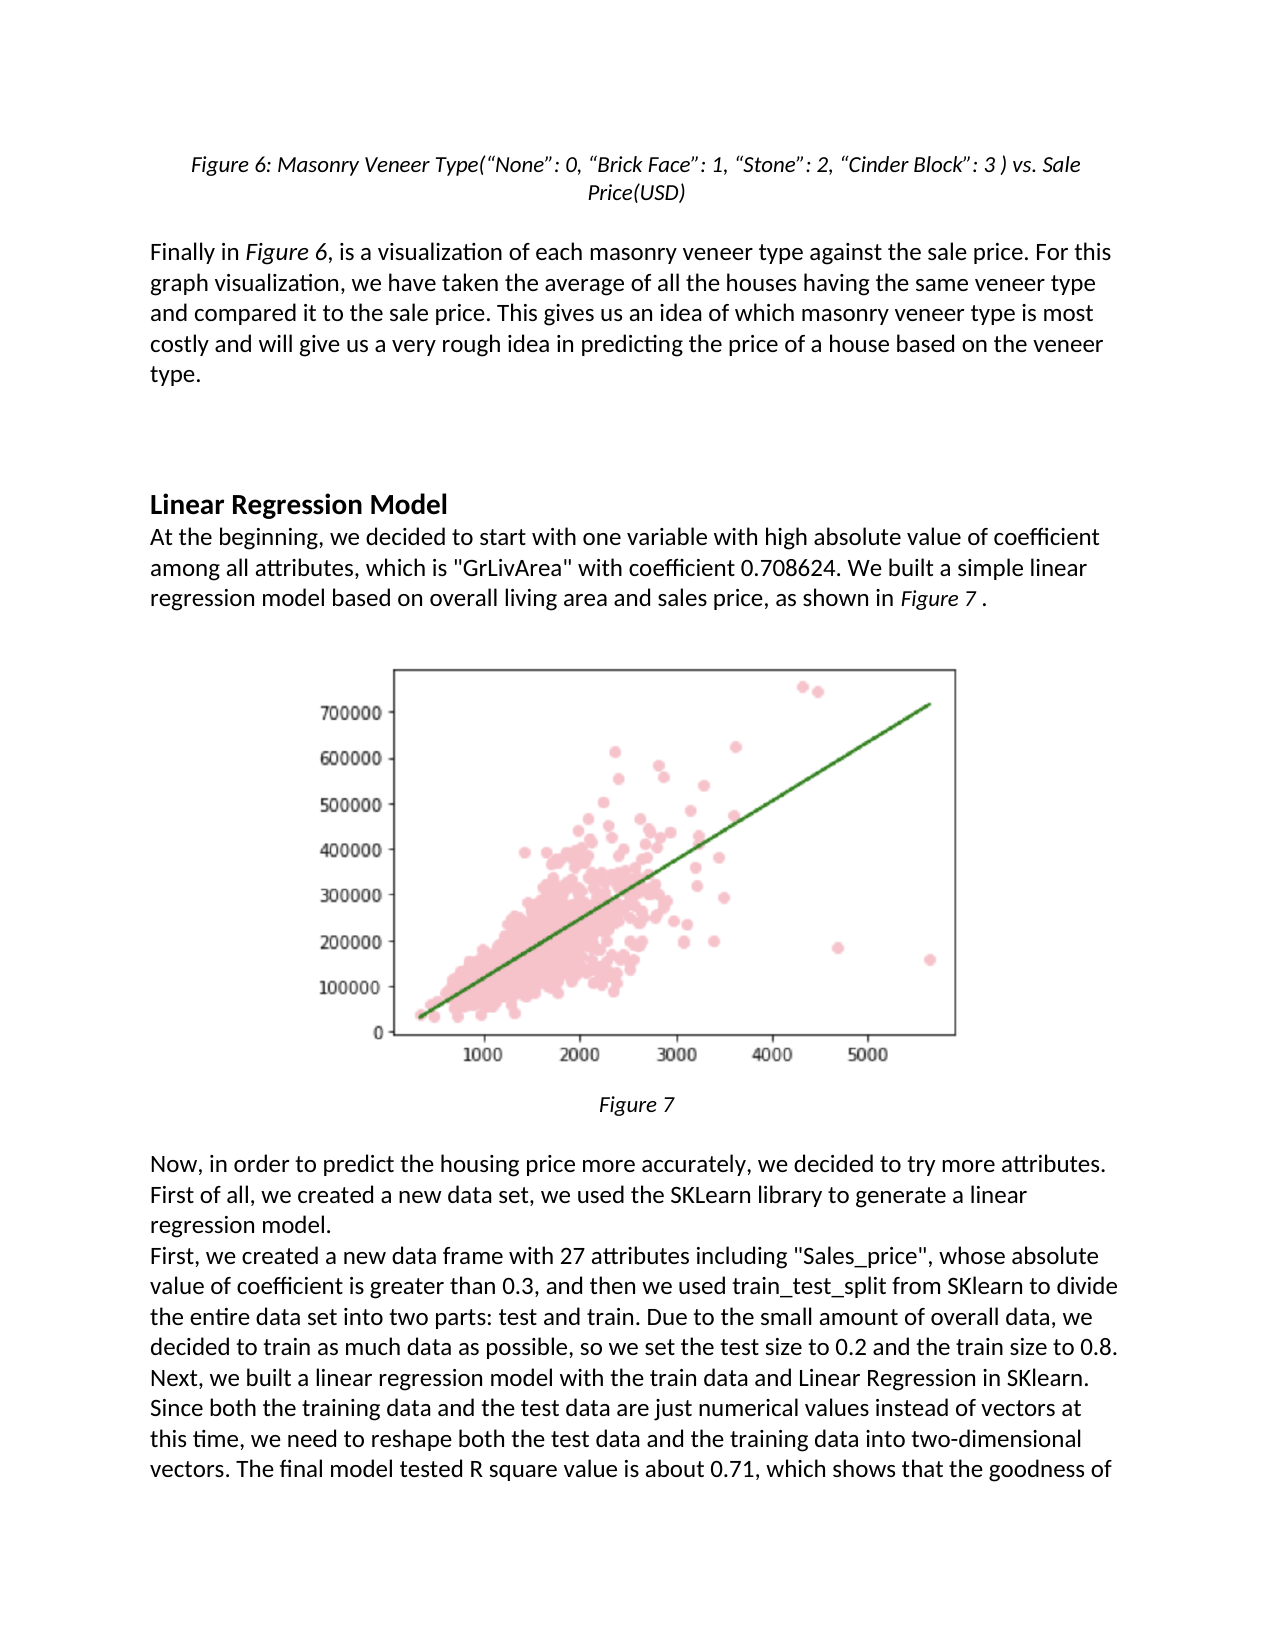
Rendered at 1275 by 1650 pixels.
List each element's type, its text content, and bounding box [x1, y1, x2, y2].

text At the beginning, we decided to start with one variable with high absolute value of coefficient among all attributes, which is "GrLivArea" with coefficient 0.708624. We built a simple linear regression model based on overall living area and sales price, as shown in Figure 7 . [150, 521, 1125, 613]
picture [300, 643, 975, 1090]
text Figure 6: Masonry Veneer Type(“None”: 0, “Brick Face”: 1, “Stone”: 2, “Cinder Block”: 3 ) vs. Sale Price(USD) [150, 150, 1125, 206]
text Linear Regression Model [150, 486, 1125, 521]
text Figure 7 [150, 1090, 1125, 1118]
text First, we created a new data frame with 27 attributes including "Sales_price", whose absolute value of coefficient is greater than 0.3, and then we used train_test_split from SKlearn to divide the entire data set into two parts: test and train. Due to the small amount of overall data, we decided to train as much data as possible, so we set the test size to 0.2 and the train size to 0.8. [150, 1240, 1125, 1362]
text Finally in Figure 6, is a visualization of each masonry veneer type against the sale price. For this graph visualization, we have taken the average of all the houses having the same veneer type and compared it to the sale price. This gives us an idea of which masonry veneer type is most costly and will give us a very rough idea in predicting the price of a house based on the veneer type. [150, 237, 1125, 389]
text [150, 1362, 1125, 1484]
text Now, in order to predict the housing price more accurately, we decided to try more attributes. First of all, we created a new data set, we used the SKLearn library to generate a linear regression model. [150, 1148, 1125, 1240]
